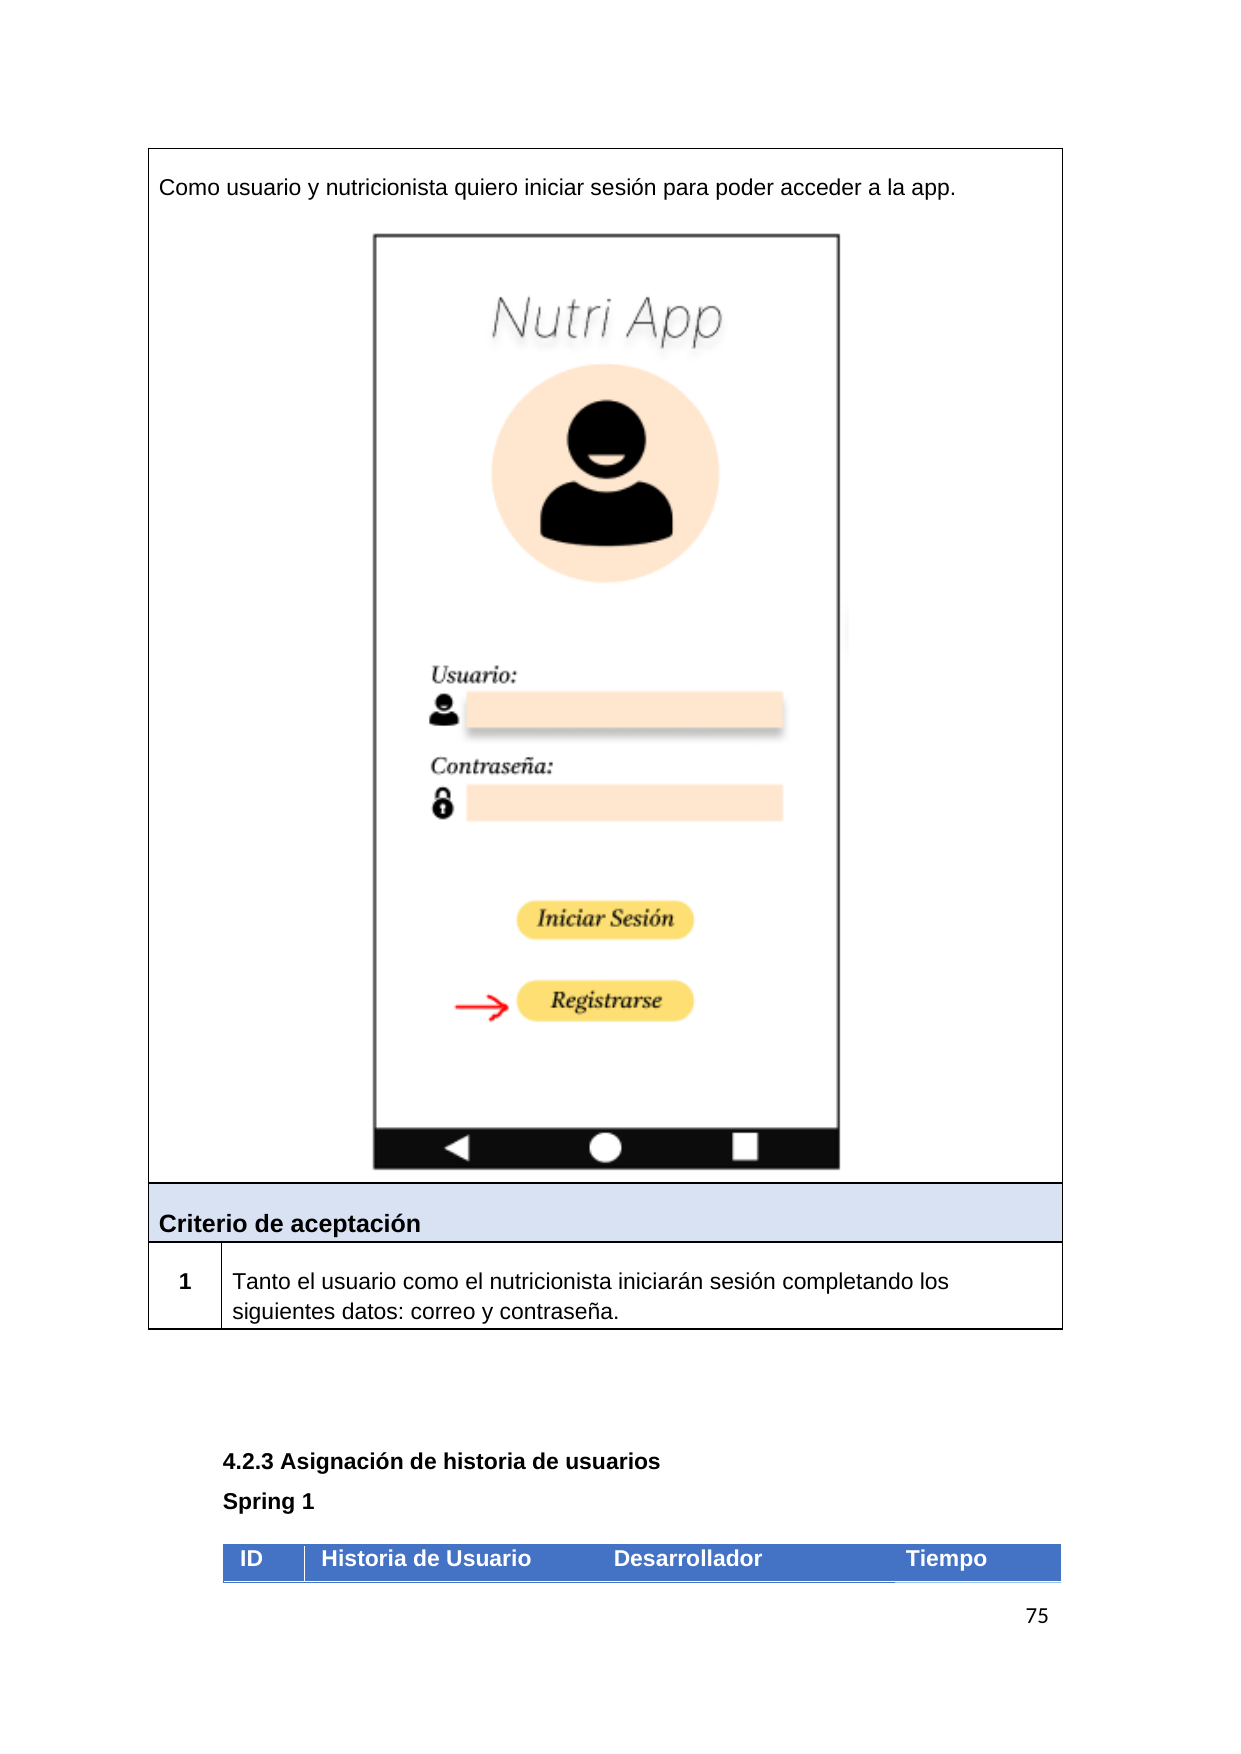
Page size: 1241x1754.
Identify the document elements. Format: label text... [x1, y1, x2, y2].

table_cell 1 [149, 1243, 221, 1328]
table_header Tiempo estimado [895, 1546, 1061, 1581]
table_header Historia de Usuario [305, 1546, 602, 1581]
text 4.2.3 Asignación de historia de usuarios [223, 1448, 1240, 1474]
table_cell Tanto el usuario como el nutricionista iniciarán sesión completando los siguientes datos: correo y contraseña. [222, 1243, 1062, 1328]
text Spring 1 [223, 1488, 1048, 1514]
picture [362, 229, 849, 1179]
table_cell Como usuario y nutricionista quiero iniciar sesión para poder acceder a la app. [149, 149, 1062, 1182]
table_cell Criterio de aceptación [149, 1184, 1062, 1241]
table_header Desarrollador [604, 1546, 895, 1581]
table_header ID [224, 1546, 304, 1581]
